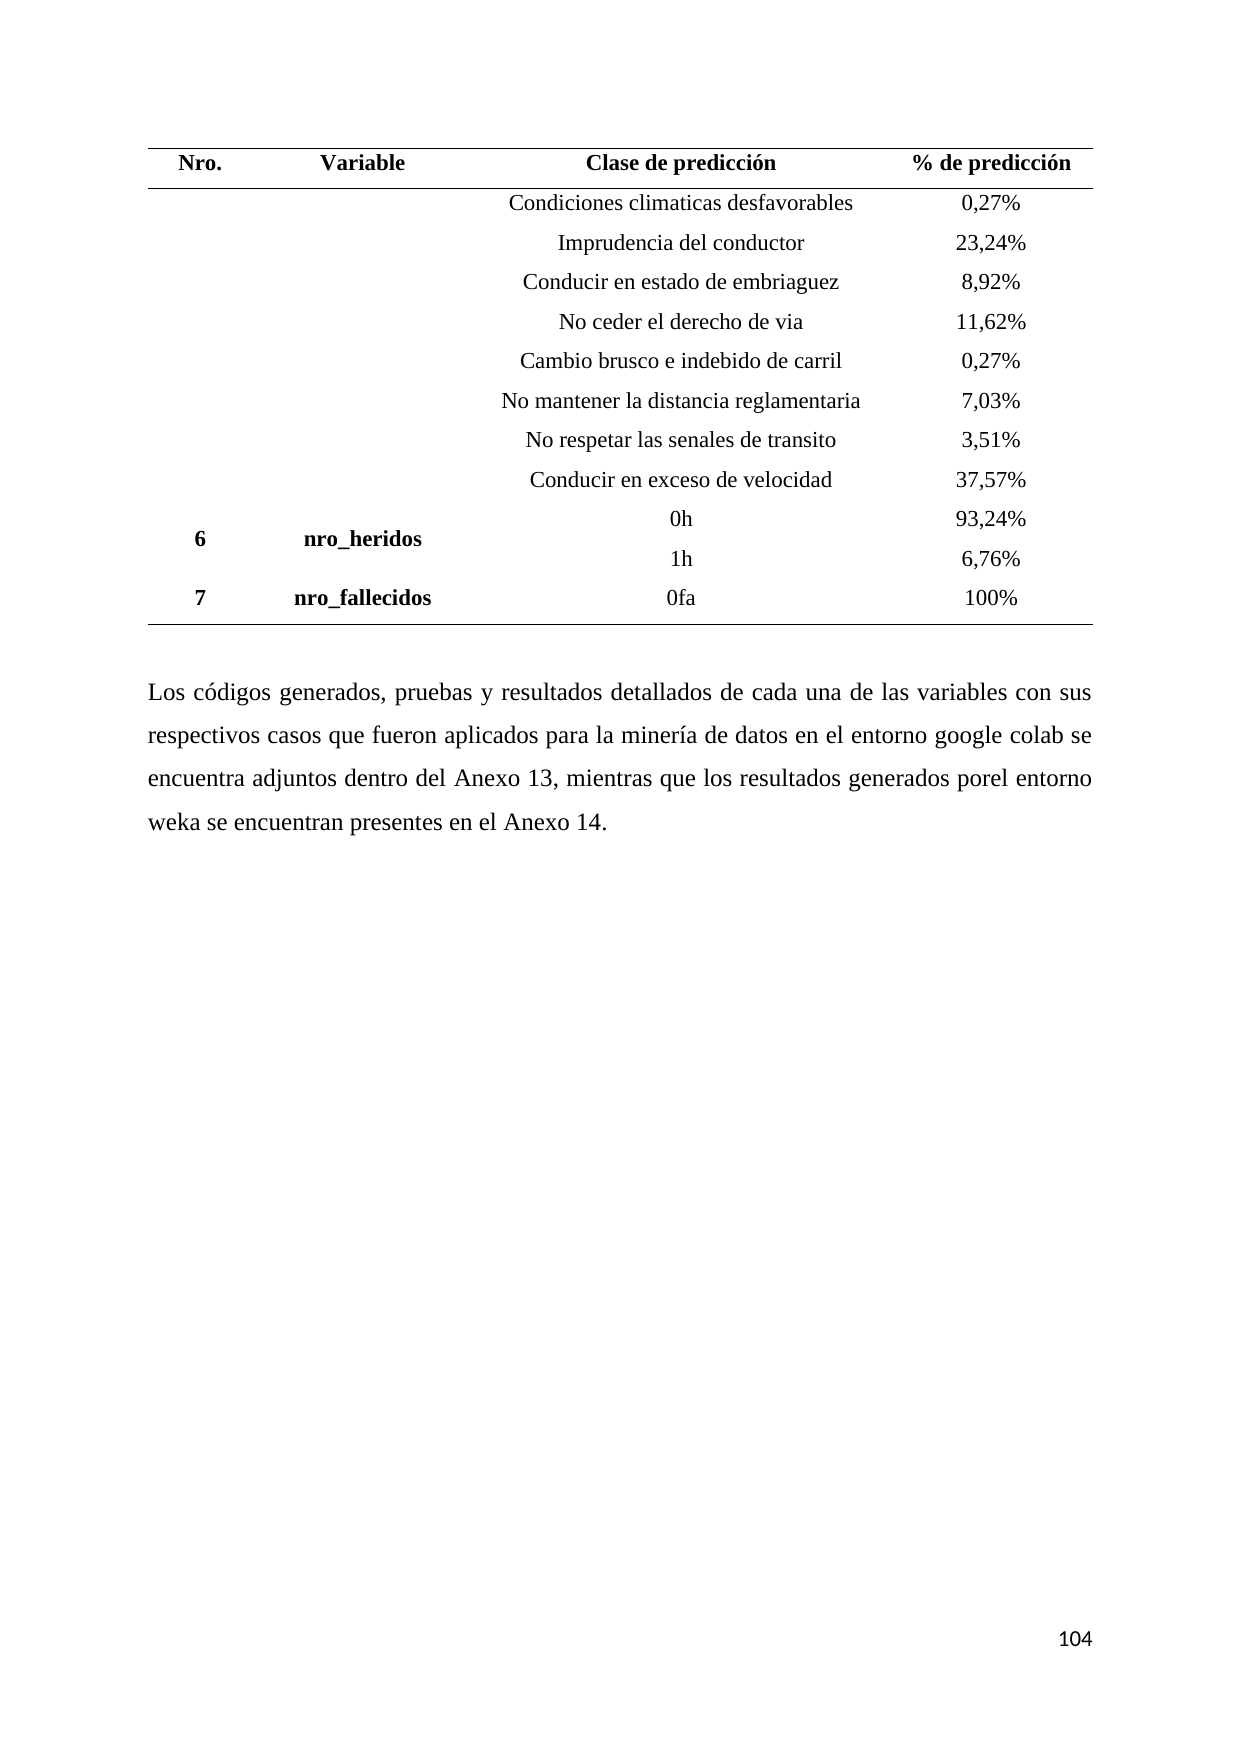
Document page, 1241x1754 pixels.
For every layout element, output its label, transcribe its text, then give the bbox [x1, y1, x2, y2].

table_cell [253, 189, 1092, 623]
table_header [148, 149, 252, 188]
text Los códigos generados, pruebas y resultados detallados de cada una de las variables con sus respectivos casos que fueron aplicados para la minería de datos en el entorno google colab se encuentra adjuntos dentro del Anexo 13, mientras que los resultados generados porel entorno weka se encuentran presentes en el Anexo 14. [148, 677, 1092, 835]
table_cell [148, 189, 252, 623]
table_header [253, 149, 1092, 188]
